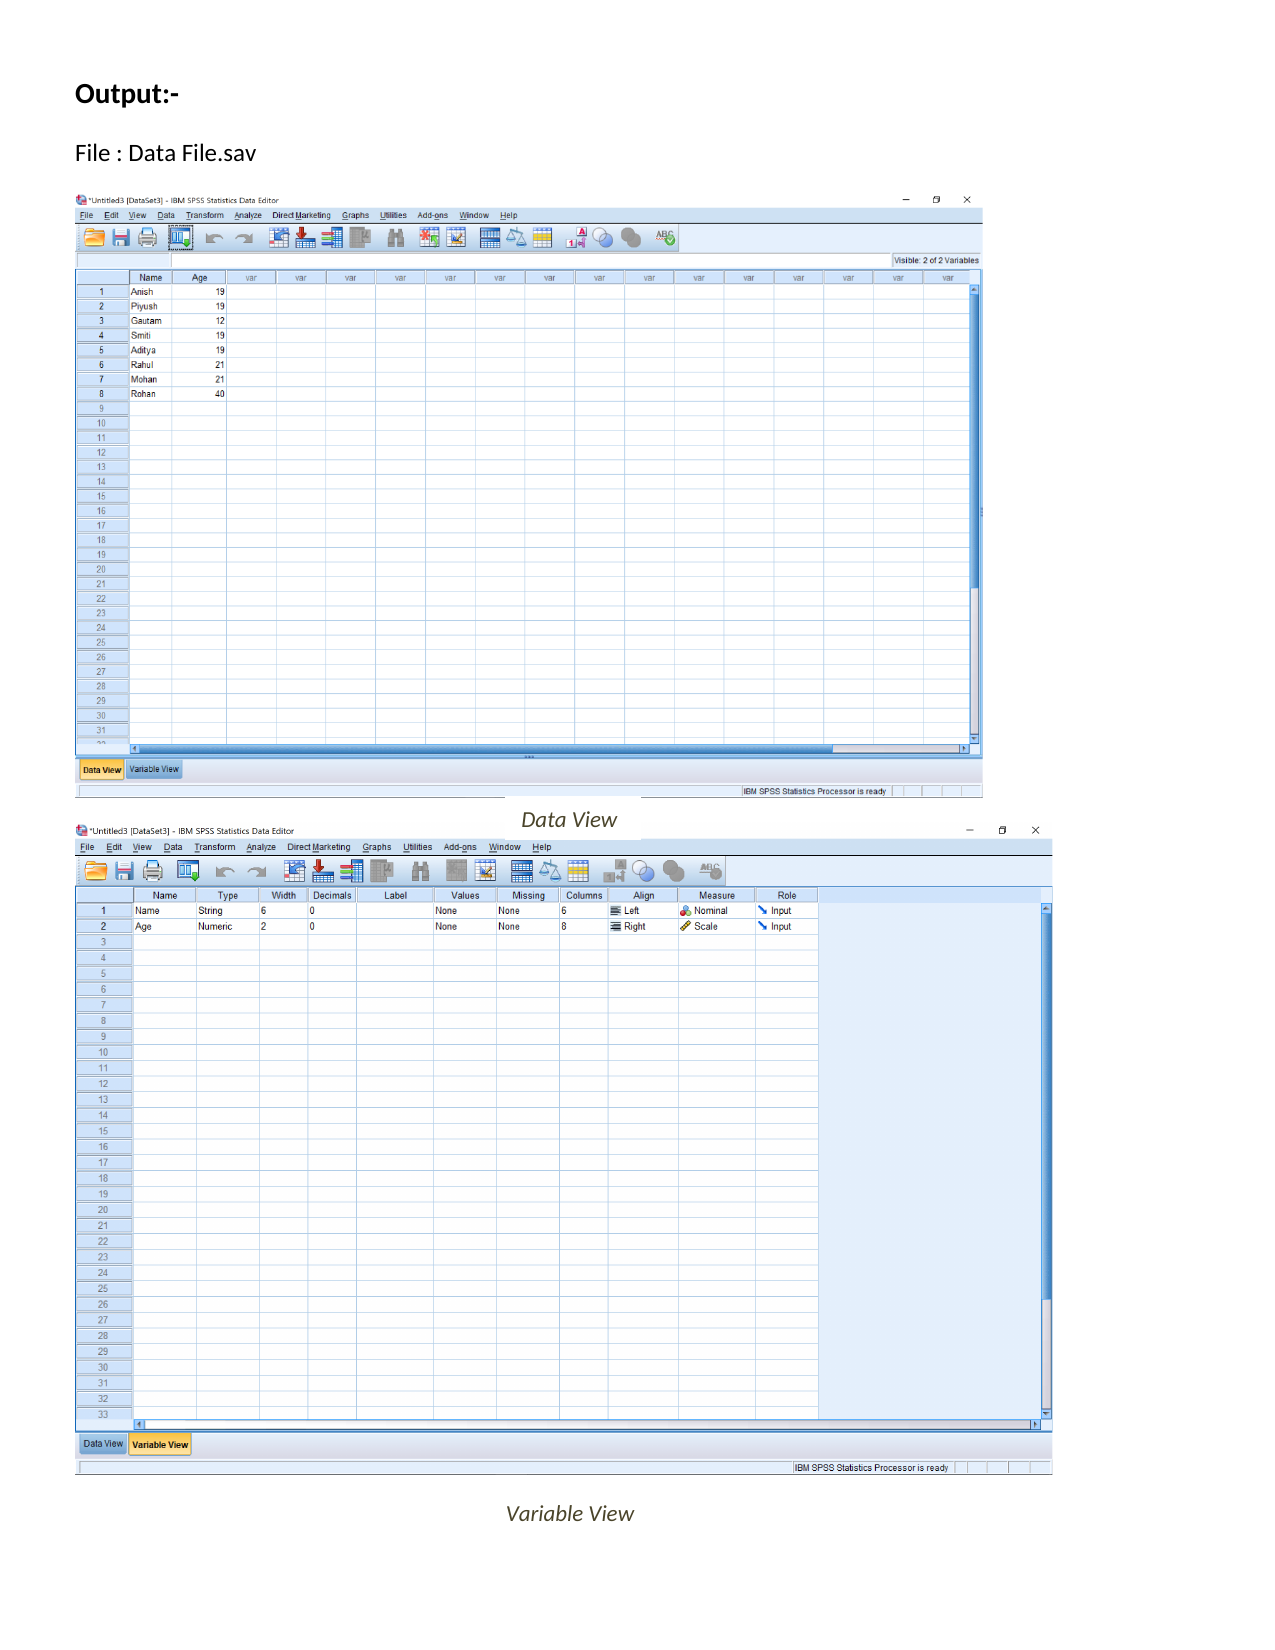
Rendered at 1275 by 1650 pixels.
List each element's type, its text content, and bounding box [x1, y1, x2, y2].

text Output:- [75, 75, 1200, 111]
picture [75, 822, 1053, 1475]
text File : Data File.sav [75, 137, 1200, 167]
picture [75, 192, 983, 798]
